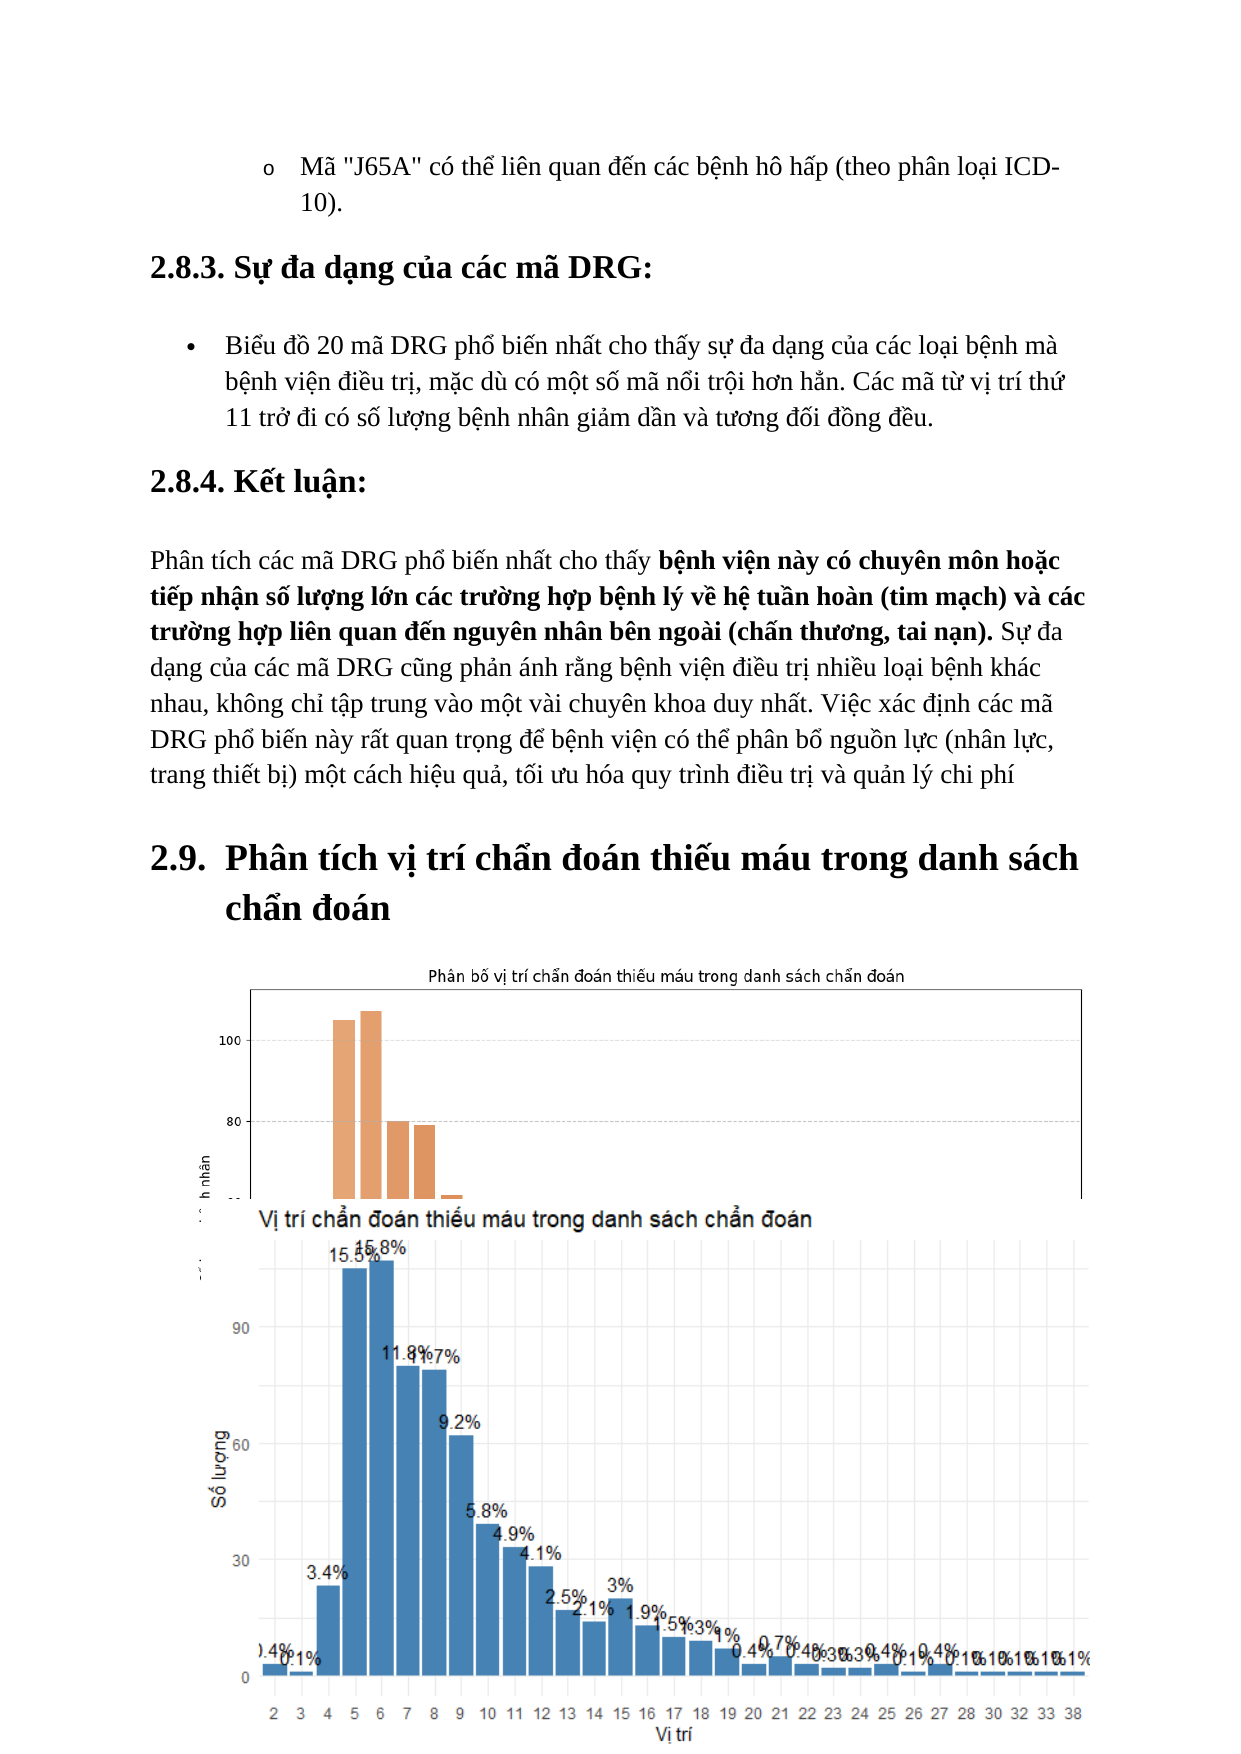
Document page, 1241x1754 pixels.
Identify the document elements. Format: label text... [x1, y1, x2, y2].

subtitle 2.8.4. Kết luận: [150, 462, 1090, 500]
text Phân tích các mã DRG phổ biến nhất cho thấy bệnh viện này có chuyên môn hoặc tiếp nhận số lượng lớn các trường hợp bệnh lý về hệ tuần hoàn (tim mạch) và các trường hợp liên quan đến nguyên nhân bên ngoài (chấn thương, tai nạn). Sự đa dạng của các mã DRG cũng phản ánh rằng bệnh viện điều trị nhiều loại bệnh khác nhau, không chỉ tập trung vào một vài chuyên khoa duy nhất. Việc xác định các mã DRG phổ biến này rất quan trọng để bệnh viện có thể phân bổ nguồn lực (nhân lực, trang thiết bị) một cách hiệu quả, tối ưu hóa quy trình điều trị và quản lý chi phí [150, 544, 1090, 789]
list Biểu đồ 20 mã DRG phổ biến nhất cho thấy sự đa dạng của các loại bệnh mà bệnh viện điều trị, mặc dù có một số mã nổi trội hơn hẳn. Các mã từ vị trí thứ 11 trở đi có số lượng bệnh nhân giảm dần và tương đối đồng đều. [187, 329, 1090, 432]
picture [189, 958, 1097, 1752]
list Mã "J65A" có thể liên quan đến các bệnh hô hấp (theo phân loại ICD-10). [262, 150, 1090, 217]
subtitle Phân tích vị trí chẩn đoán thiếu máu trong danh sách chẩn đoán [150, 836, 1090, 928]
subtitle 2.8.3. Sự đa dạng của các mã DRG: [150, 247, 1090, 285]
